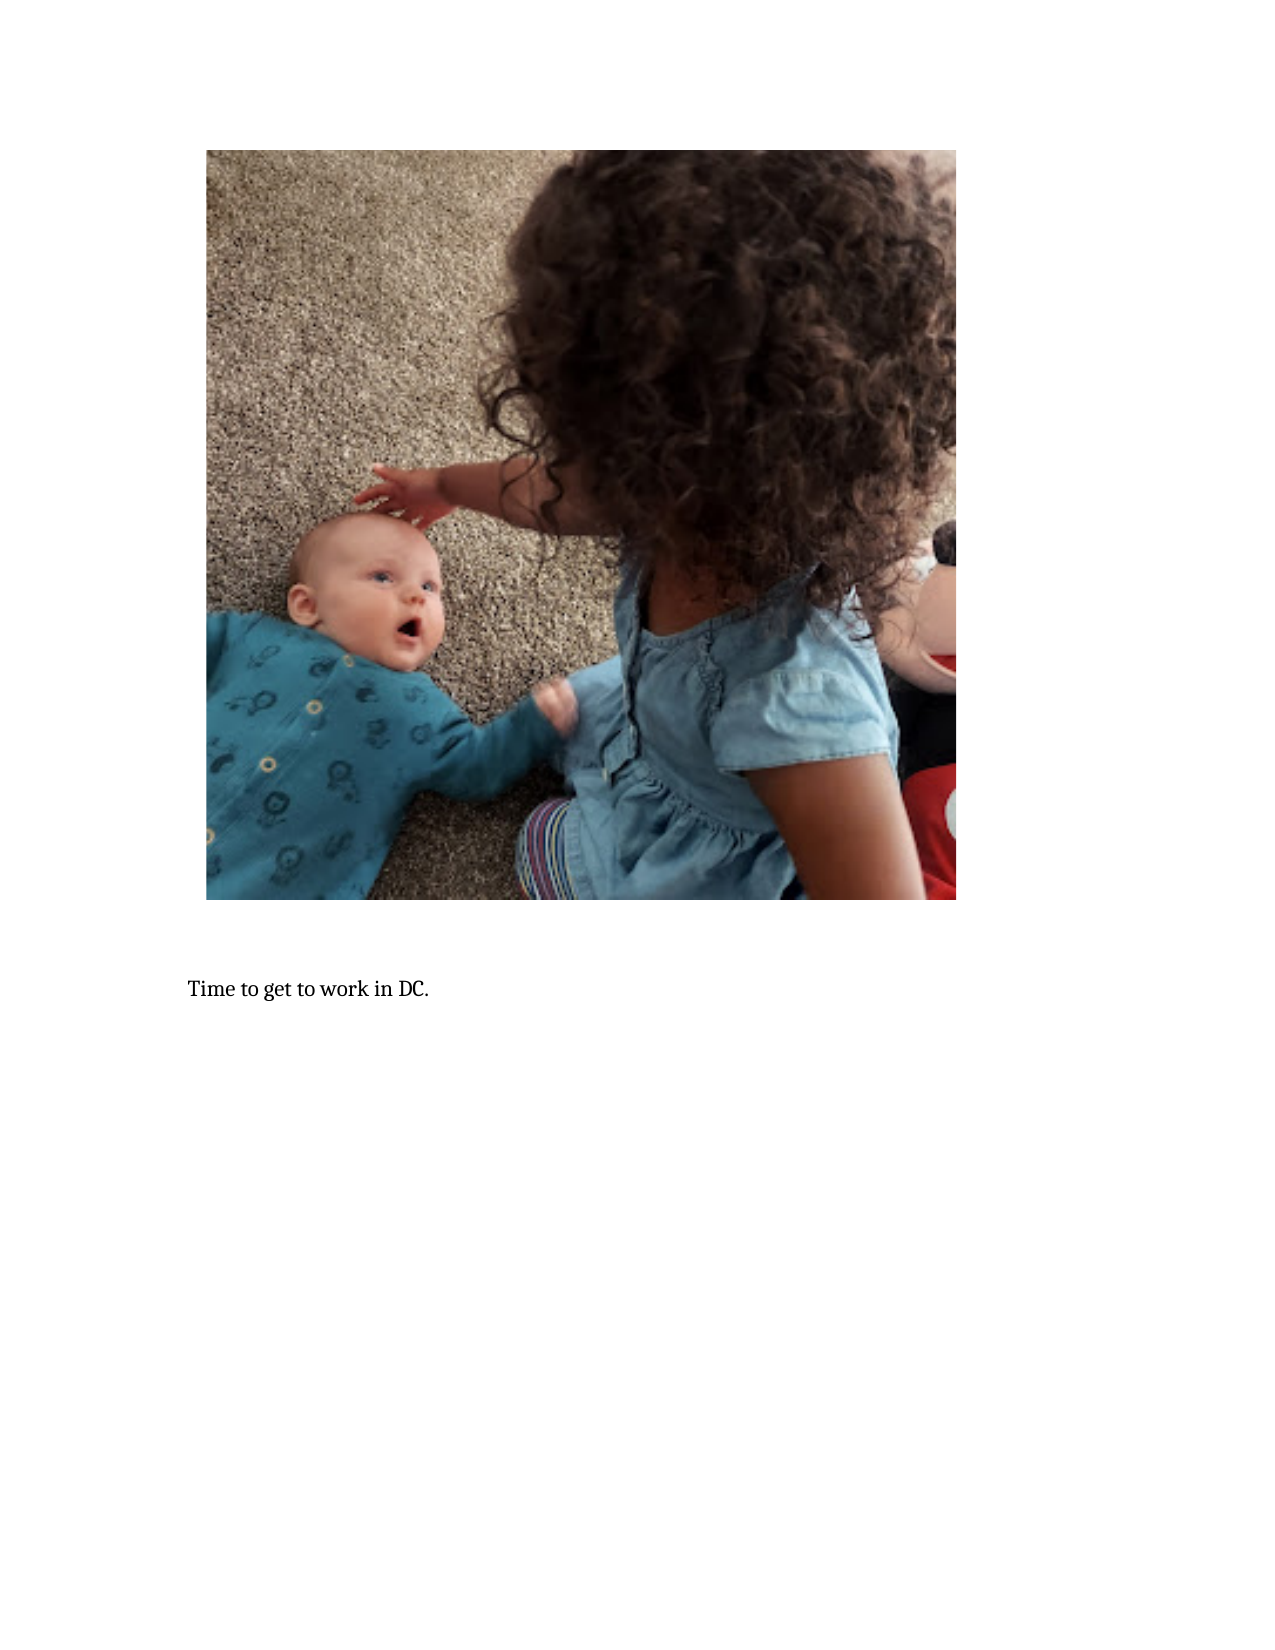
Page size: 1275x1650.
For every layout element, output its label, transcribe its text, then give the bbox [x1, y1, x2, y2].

picture [206, 150, 957, 900]
text Time to get to work in DC. [187, 976, 1087, 1002]
